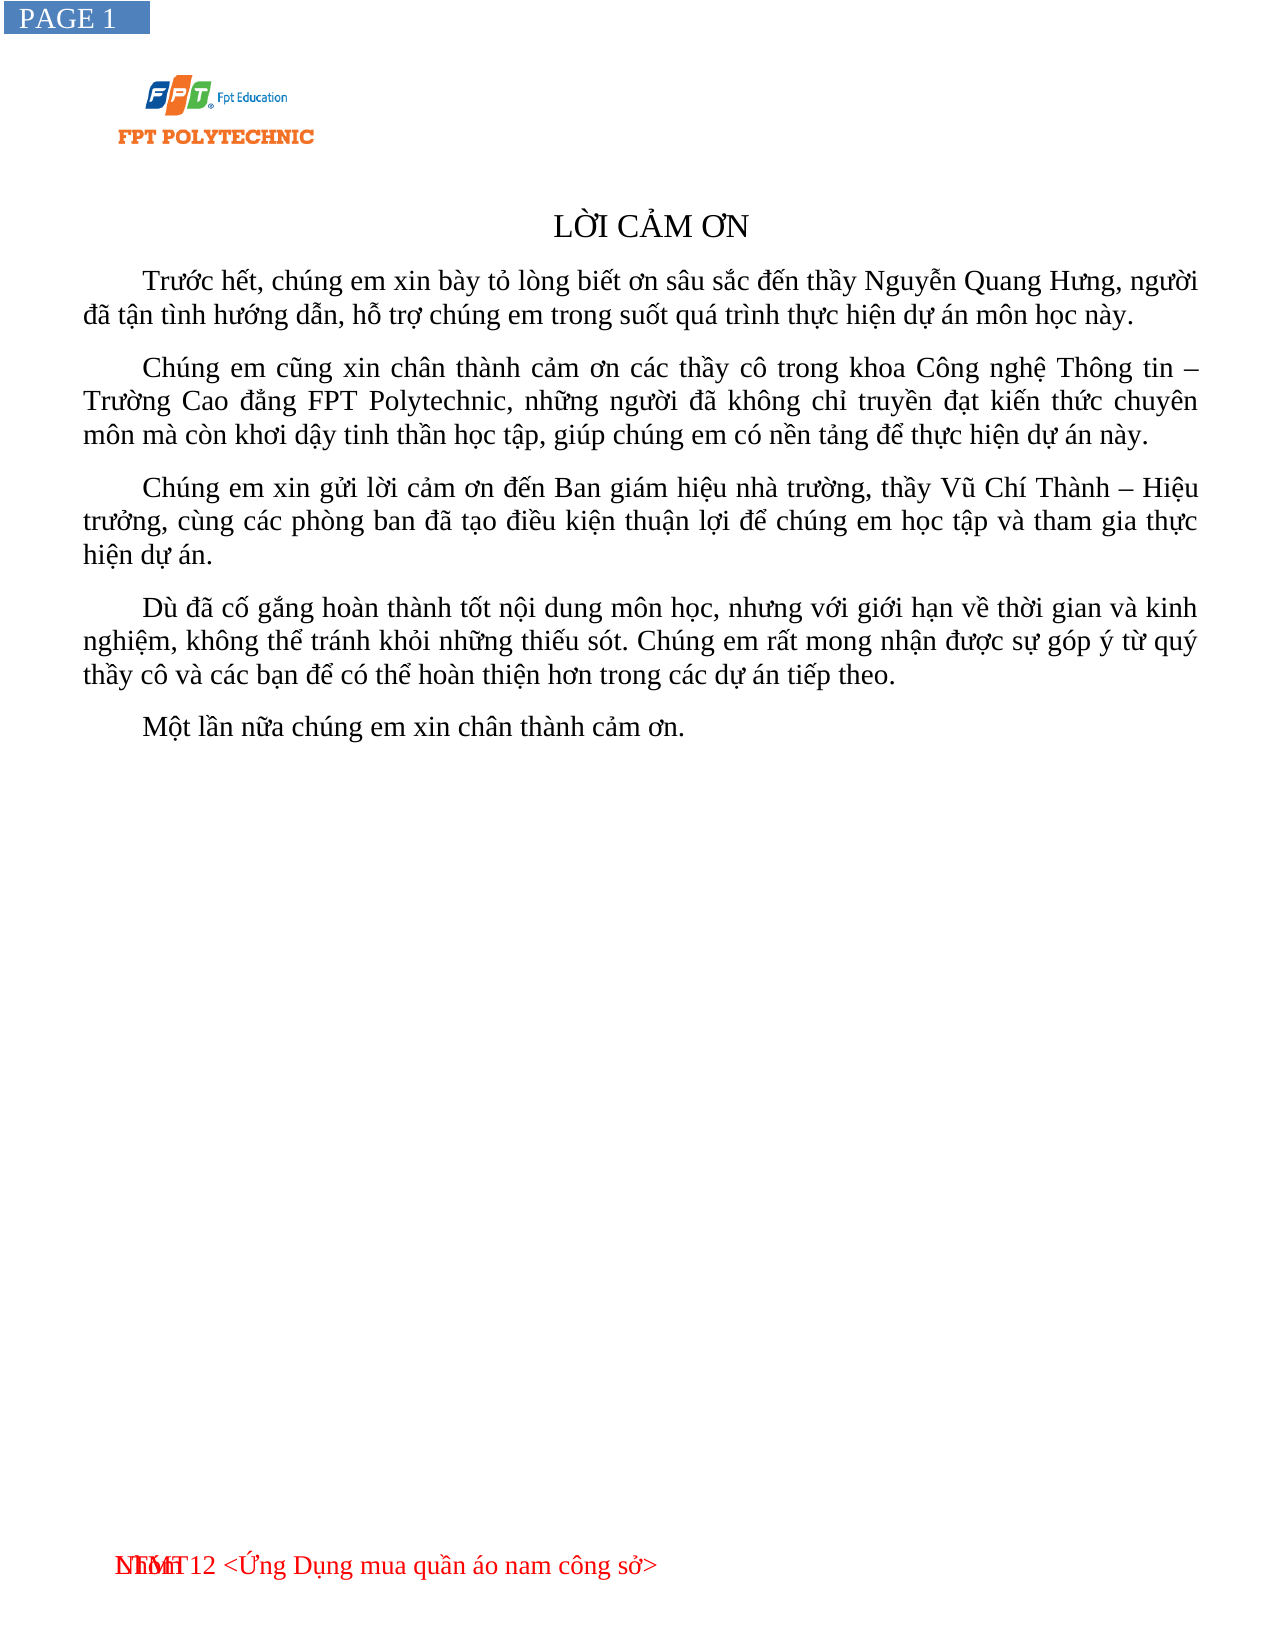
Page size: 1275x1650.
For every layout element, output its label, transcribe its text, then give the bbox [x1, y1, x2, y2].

text Trước hết, chúng em xin bày tỏ lòng biết ơn sâu sắc đến thầy Nguyễn Quang Hưng, người đã tận tình hướng dẫn, hỗ trợ chúng em trong suốt quá trình thực hiện dự án môn học này. [83, 263, 1200, 331]
text Chúng em xin gửi lời cảm ơn đến Ban giám hiệu nhà trường, thầy Vũ Chí Thành – Hiệu trưởng, cùng các phòng ban đã tạo điều kiện thuận lợi để chúng em học tập và tham gia thực hiện dự án. [83, 470, 1200, 570]
text Chúng em cũng xin chân thành cảm ơn các thầy cô trong khoa Công nghệ Thông tin – Trường Cao đẳng FPT Polytechnic, những người đã không chỉ truyền đạt kiến thức chuyên môn mà còn khơi dậy tinh thần học tập, giúp chúng em có nền tảng để thực hiện dự án này. [83, 350, 1200, 451]
subtitle LỜI CẢM ƠN [157, 206, 1146, 244]
text Một lần nữa chúng em xin chân thành cảm ơn. [83, 709, 1200, 743]
text Dù đã cố gắng hoàn thành tốt nội dung môn học, nhưng với giới hạn về thời gian và kinh nghiệm, không thể tránh khỏi những thiếu sót. Chúng em rất mong nhận được sự góp ý từ quý thầy cô và các bạn để có thể hoàn thiện hơn trong các dự án tiếp theo. [83, 590, 1200, 690]
picture [118, 75, 314, 144]
